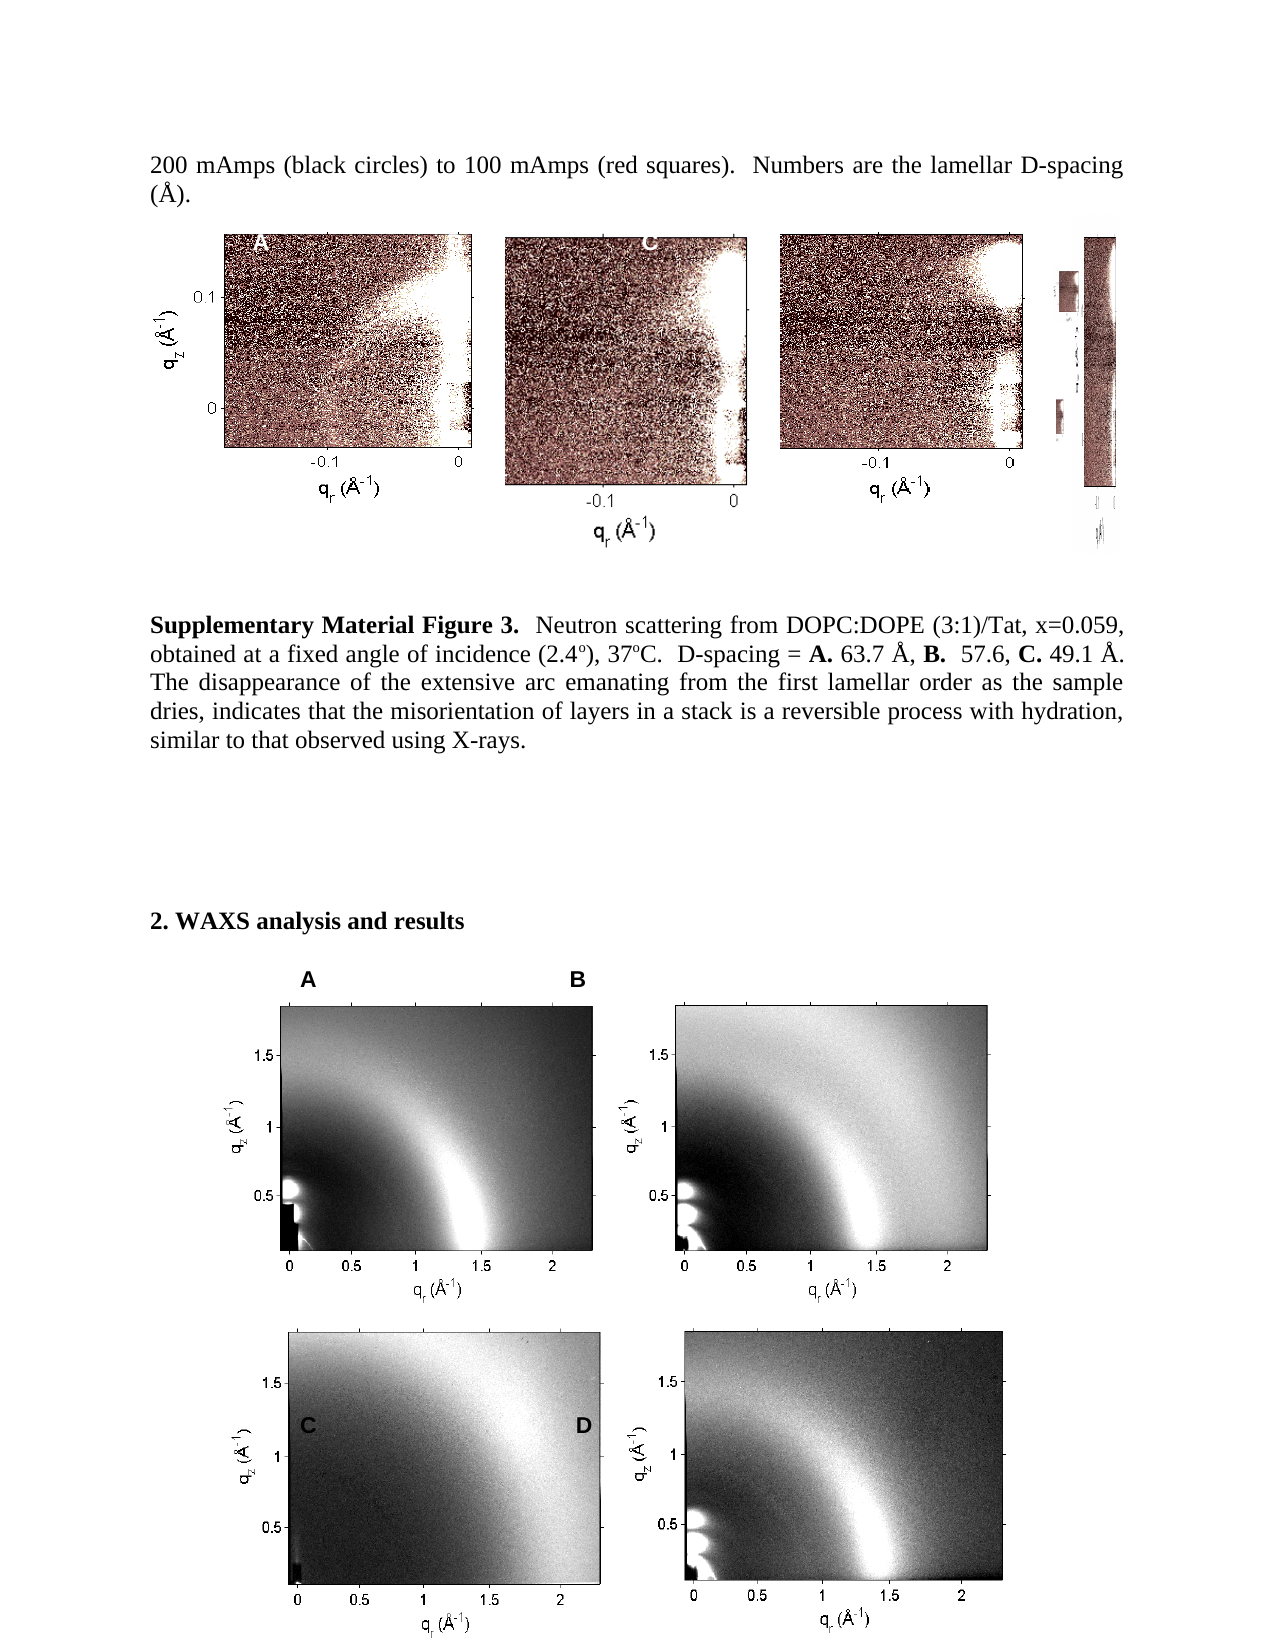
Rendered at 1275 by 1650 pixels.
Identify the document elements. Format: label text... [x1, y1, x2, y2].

picture [146, 212, 1120, 555]
text Supplementary Material Figure 3. Neutron scattering from DOPC:DOPE (3:1)/Tat, x=0.059, obtained at a fixed angle of incidence (2.4o), 37oC. D-spacing = A. 63.7 Å, B. 57.6, C. 49.1 Å. The disappearance of the extensive arc emanating from the first lamellar order as the sample dries, indicates that the misorientation of layers in a stack is a reversible process with hydration, similar to that observed using X-rays. [150, 610, 1125, 754]
text 2. WAXS analysis and results [150, 906, 1125, 935]
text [150, 150, 1125, 207]
picture [218, 971, 1042, 1641]
